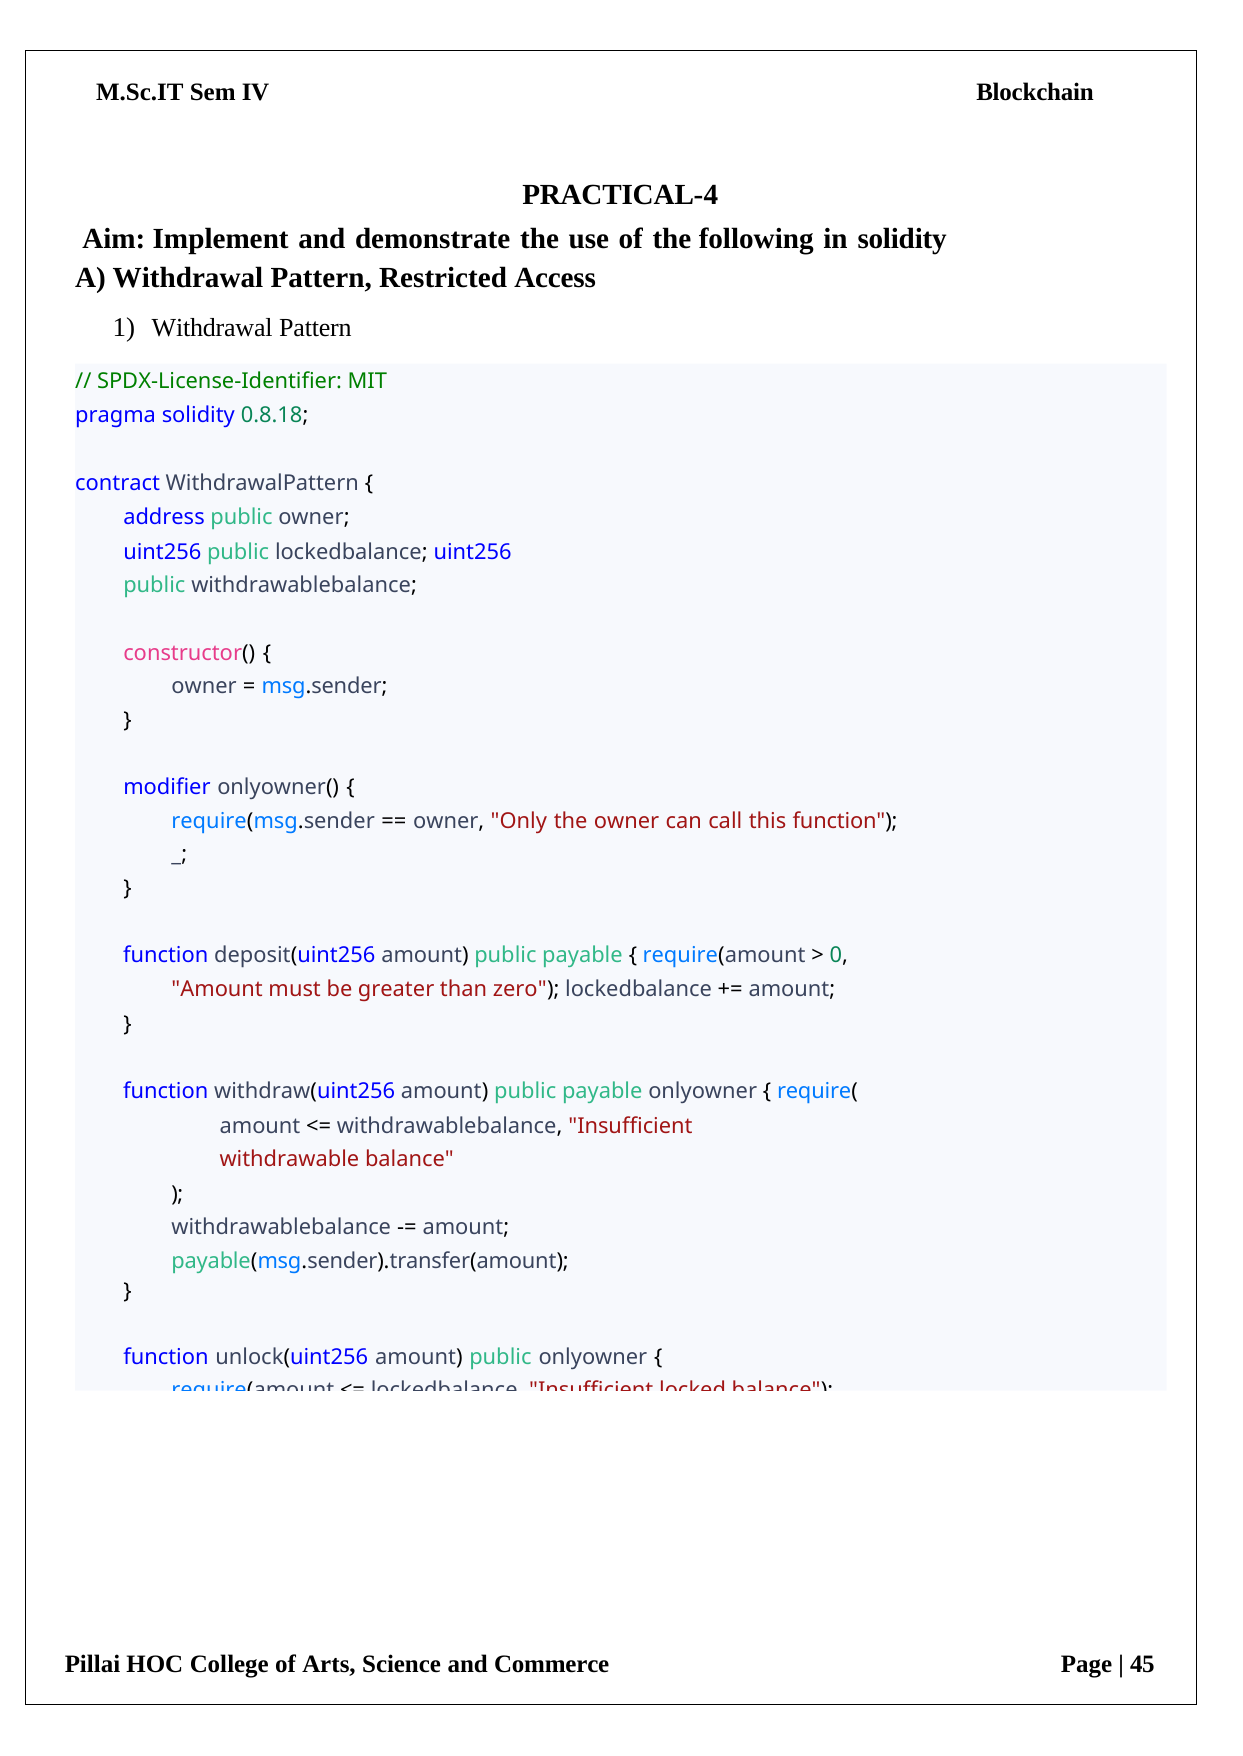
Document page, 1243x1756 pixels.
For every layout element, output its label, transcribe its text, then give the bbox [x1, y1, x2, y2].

text Aim: Implement and demonstrate the use of the following in solidity [82, 221, 1196, 254]
list Withdrawal Pattern, Restricted Access [75, 260, 1196, 294]
subtitle PRACTICAL-4 [45, 177, 1196, 211]
subtitle Withdrawal Pattern [112, 311, 1196, 342]
